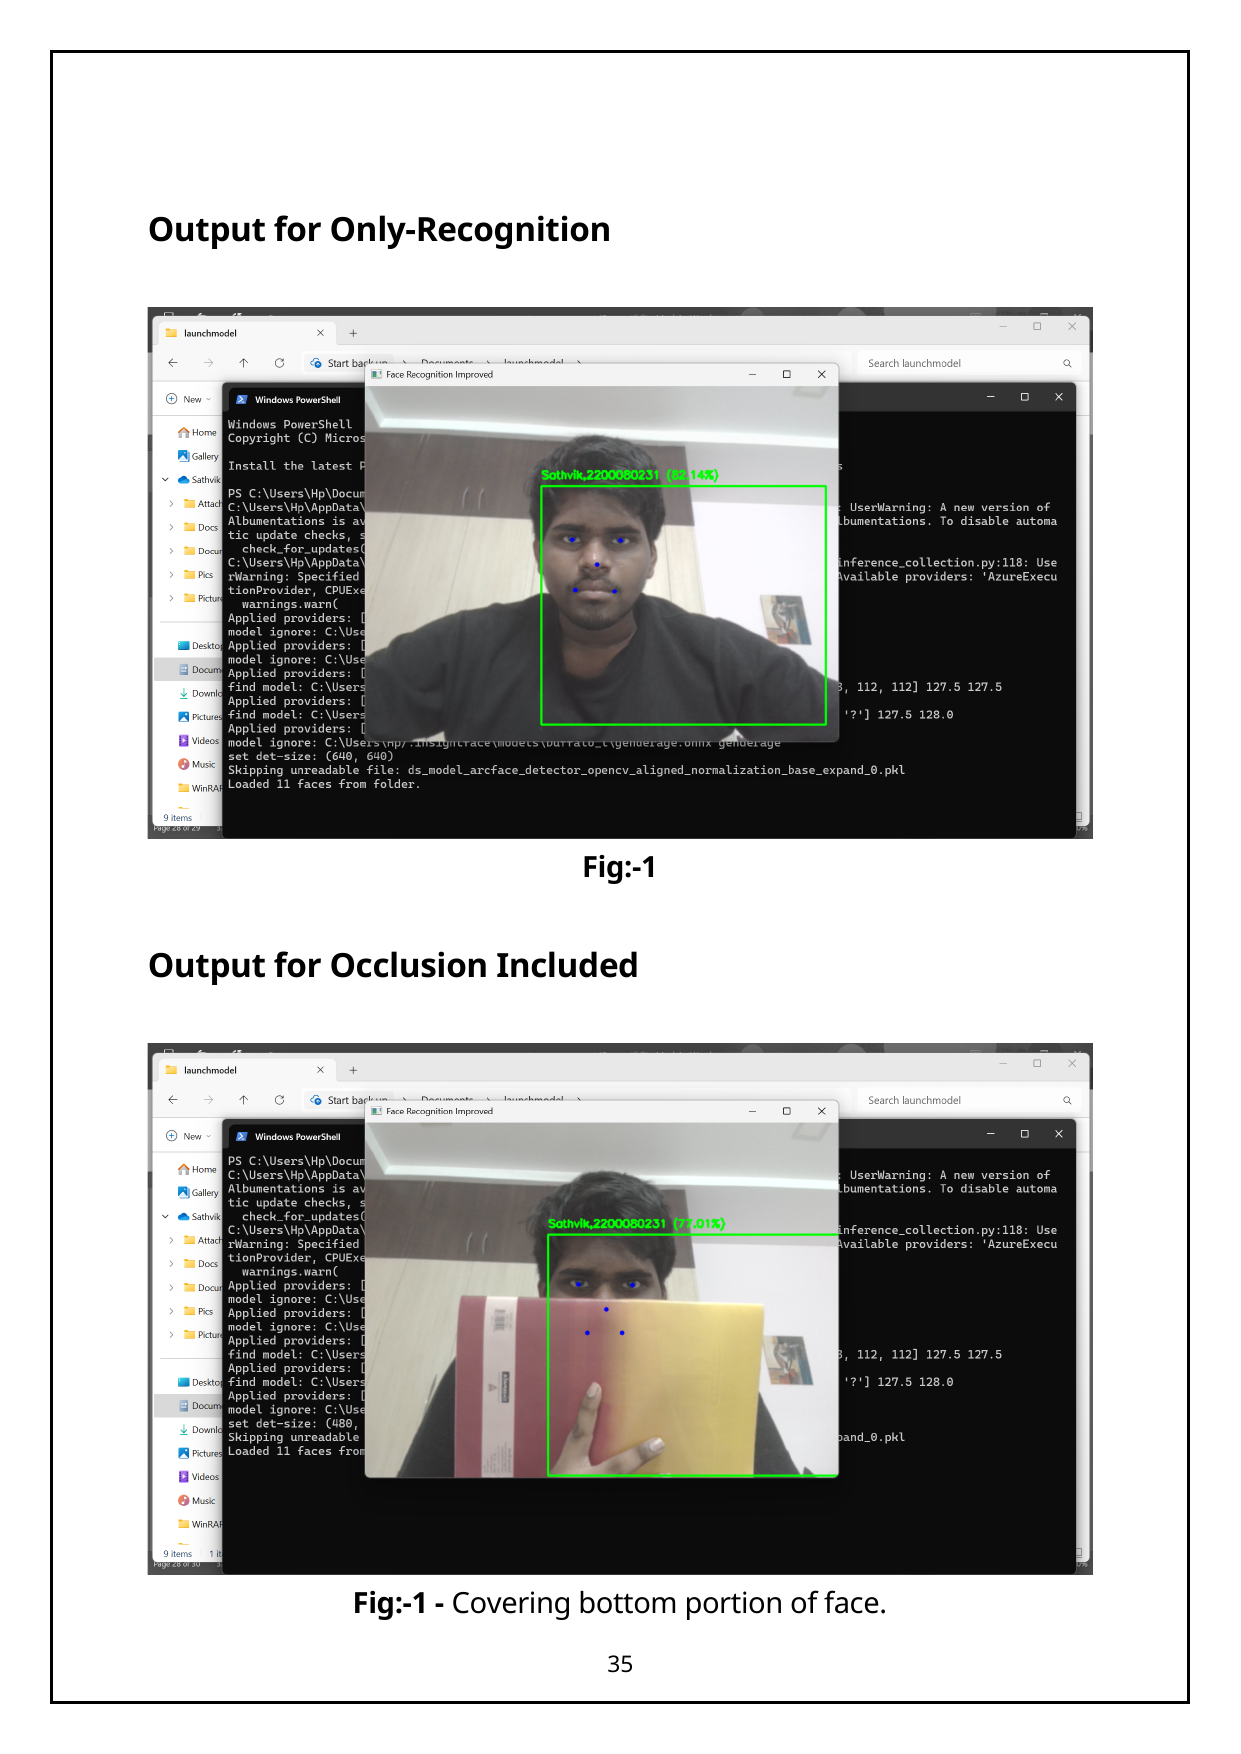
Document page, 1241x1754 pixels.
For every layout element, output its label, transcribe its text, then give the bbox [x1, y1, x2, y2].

subtitle Output for Only-Recognition [148, 206, 1092, 251]
picture [147, 307, 1093, 839]
subtitle Fig:-1 [148, 847, 1092, 886]
subtitle Fig:-1 - Covering bottom portion of face. [148, 1583, 1092, 1622]
picture [147, 1043, 1093, 1575]
subtitle Output for Occlusion Included [148, 942, 1092, 987]
